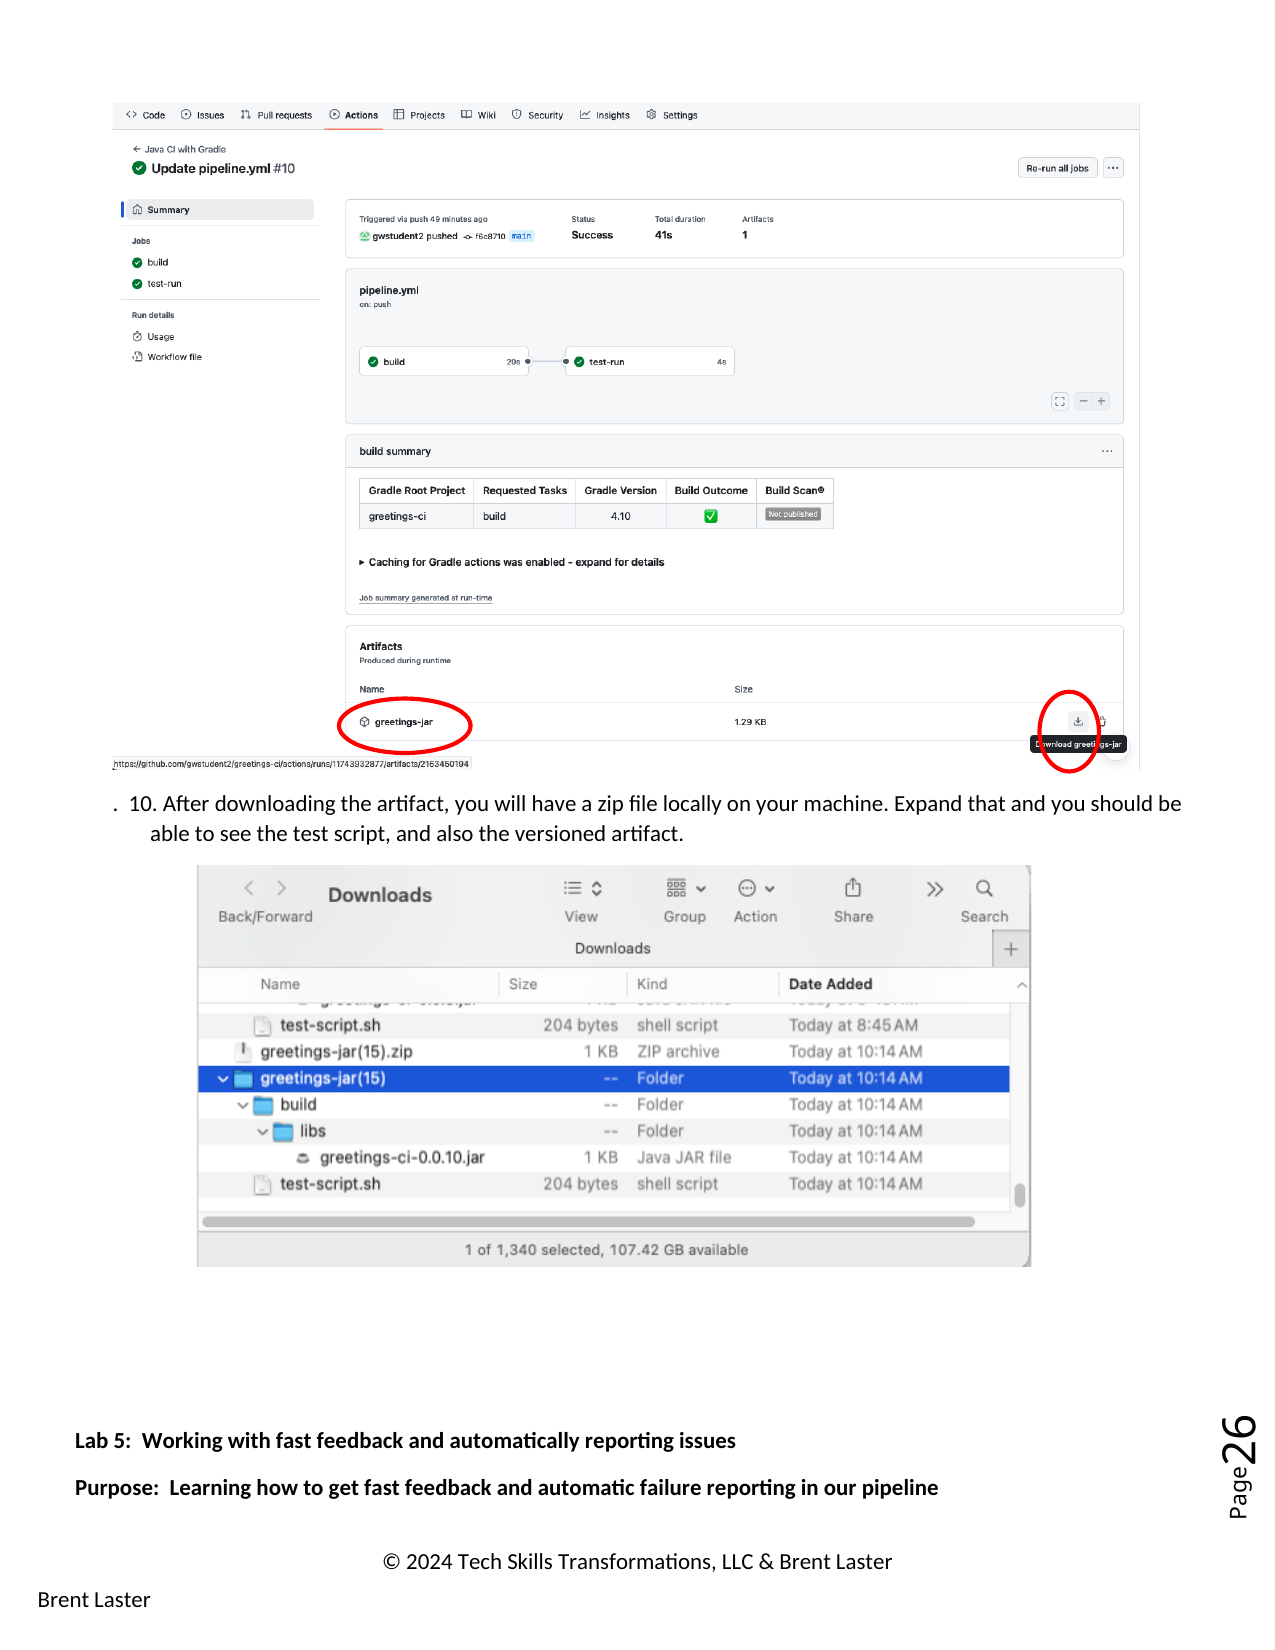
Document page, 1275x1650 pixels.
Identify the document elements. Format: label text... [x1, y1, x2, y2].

text Lab 5: Working with fast feedback and automatically reporting issues [75, 1426, 1200, 1454]
text . 10. After downloading the artifact, you will have a zip file locally on your machine. Expand that and you should be able to see the test script, and also the versioned artifact. [112, 789, 1200, 847]
picture [1042, 694, 1096, 769]
picture [112, 103, 1140, 770]
picture [196, 865, 1032, 1267]
text Purpose: Learning how to get fast feedback and automatic failure reporting in our pipeline [75, 1473, 1200, 1501]
